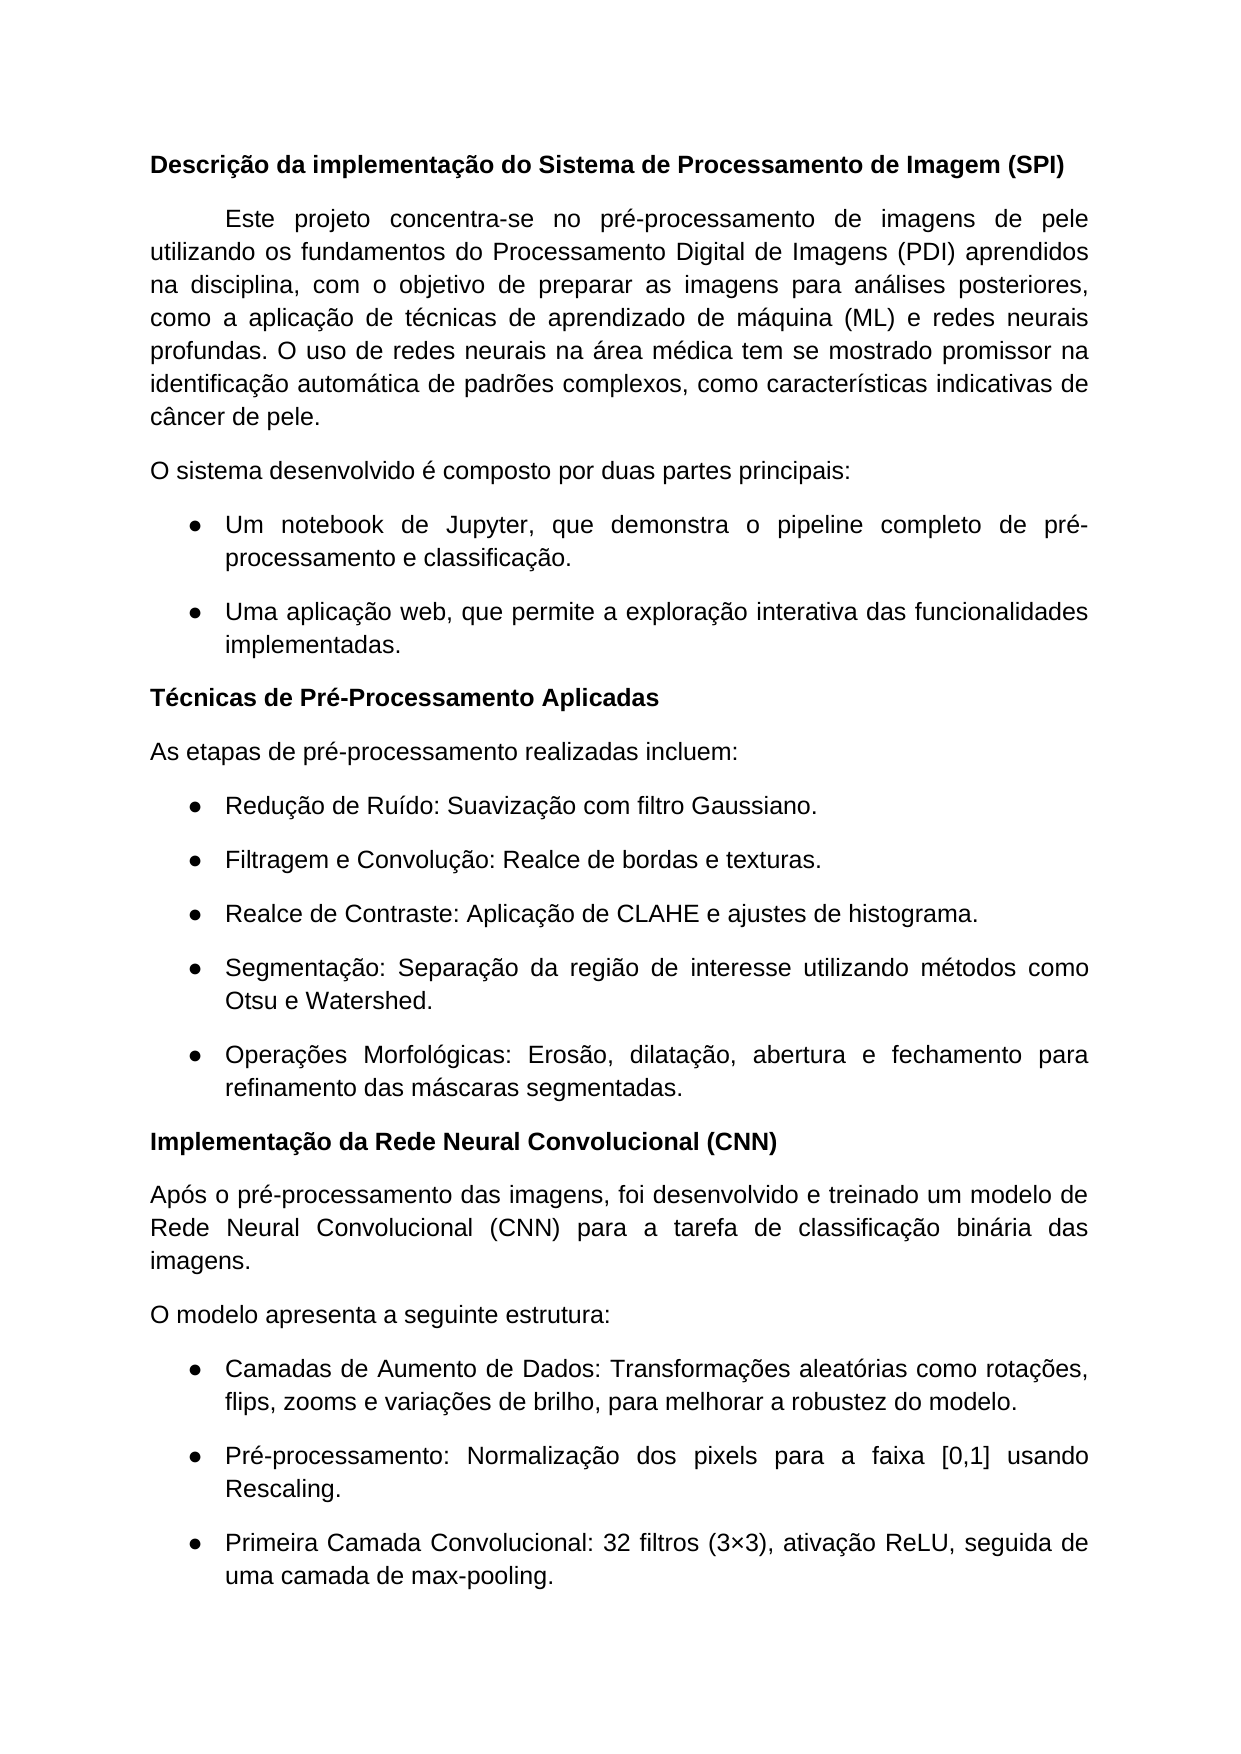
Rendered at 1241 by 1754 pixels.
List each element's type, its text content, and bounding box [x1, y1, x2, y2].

list Filtragem e Convolução: Realce de bordas e texturas. [187, 845, 1090, 874]
list Redução de Ruído: Suavização com filtro Gaussiano. [187, 791, 1090, 820]
text O sistema desenvolvido é composto por duas partes principais: [150, 456, 1090, 484]
list Camadas de Aumento de Dados: Transformações aleatórias como rotações, flips, zooms e variações de brilho, para melhorar a robustez do modelo. [187, 1354, 1090, 1416]
list Primeira Camada Convolucional: 32 filtros (3×3), ativação ReLU, seguida de uma camada de max-pooling. [187, 1528, 1090, 1589]
text As etapas de pré-processamento realizadas incluem: [150, 737, 1090, 766]
list Uma aplicação web, que permite a exploração interativa das funcionalidades implementadas. [187, 597, 1090, 658]
list Operações Morfológicas: Erosão, dilatação, abertura e fechamento para refinamento das máscaras segmentadas. [187, 1039, 1090, 1101]
list Segmentação: Separação da região de interesse utilizando métodos como Otsu e Watershed. [187, 953, 1090, 1014]
text O modelo apresenta a seguinte estrutura: [150, 1300, 1090, 1329]
text Implementação da Rede Neural Convolucional (CNN) [150, 1126, 1090, 1155]
subtitle Descrição da implementação do Sistema de Processamento de Imagem (SPI) [150, 150, 1090, 179]
list Pré-processamento: Normalização dos pixels para a faixa [0,1] usando Rescaling. [187, 1441, 1090, 1503]
text Este projeto concentra-se no pré-processamento de imagens de pele utilizando os fundamentos do Processamento Digital de Imagens (PDI) aprendidos na disciplina, com o objetivo de preparar as imagens para análises posteriores, como a aplicação de técnicas de aprendizado de máquina (ML) e redes neurais profundas. O uso de redes neurais na área médica tem se mostrado promissor na identificação automática de padrões complexos, como características indicativas de câncer de pele. [150, 204, 1090, 431]
text Técnicas de Pré-Processamento Aplicadas [150, 683, 1090, 712]
list Realce de Contraste: Aplicação de CLAHE e ajustes de histograma. [187, 899, 1090, 928]
list Um notebook de Jupyter, que demonstra o pipeline completo de pré-processamento e classificação. [187, 510, 1090, 571]
text Após o pré-processamento das imagens, foi desenvolvido e treinado um modelo de Rede Neural Convolucional (CNN) para a tarefa de classificação binária das imagens. [150, 1180, 1090, 1275]
